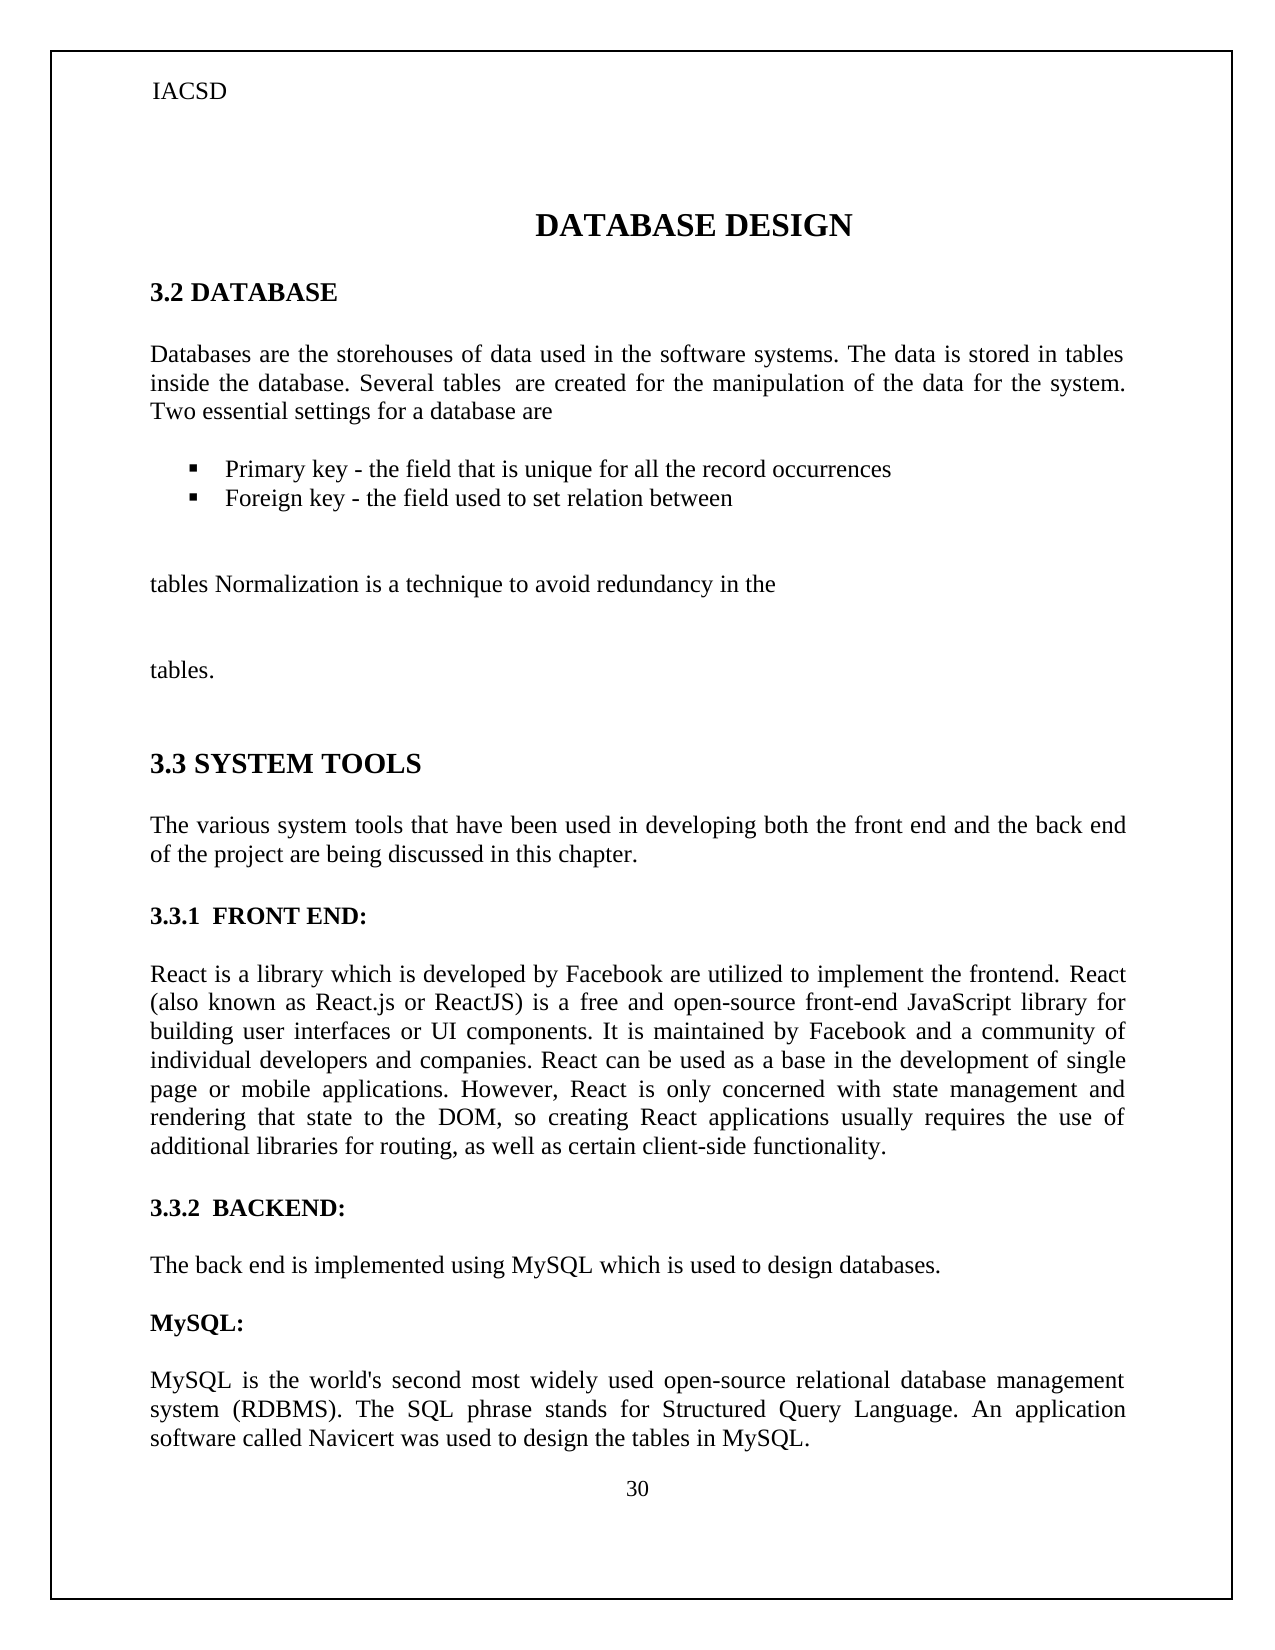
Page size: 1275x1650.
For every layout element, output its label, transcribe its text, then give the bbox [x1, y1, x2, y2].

list FRONT END: [150, 901, 1231, 930]
list BACKEND: [150, 1193, 1231, 1221]
text MySQL: [150, 1308, 1231, 1337]
list DATABASE [150, 277, 1231, 308]
text Databases are the storehouses of data used in the software systems. The data is stored in tables inside the database. Several tables are created for the manipulation of the data for the system. Two essential settings for a database are [150, 339, 1126, 425]
text React is a library which is developed by Facebook are utilized to implement the frontend. React (also known as React.js or ReactJS) is a free and open-source front-end JavaScript library for building user interfaces or UI components. It is maintained by Facebook and a community of individual developers and companies. React can be used as a base in the development of single page or mobile applications. However, React is only concerned with state management and rendering that state to the DOM, so creating React applications usually requires the use of additional libraries for routing, as well as certain client-side functionality. [150, 959, 1126, 1160]
subtitle DATABASE DESIGN [535, 205, 1231, 243]
list SYSTEM TOOLS [150, 746, 1231, 779]
text The various system tools that have been used in developing both the front end and the back end of the project are being discussed in this chapter. [150, 811, 1126, 868]
text MySQL is the world's second most widely used open-source relational database management system (RDBMS). The SQL phrase stands for Structured Query Language. An application software called Navicert was used to design the tables in MySQL. [150, 1366, 1126, 1452]
text The back end is implemented using MySQL which is used to design databases. [150, 1250, 1231, 1279]
list Primary key - the field that is unique for all the record occurrences [187, 454, 1231, 483]
list Foreign key - the field used to set relation between tables Normalization is a technique to avoid redundancy in the tables. [150, 483, 797, 684]
